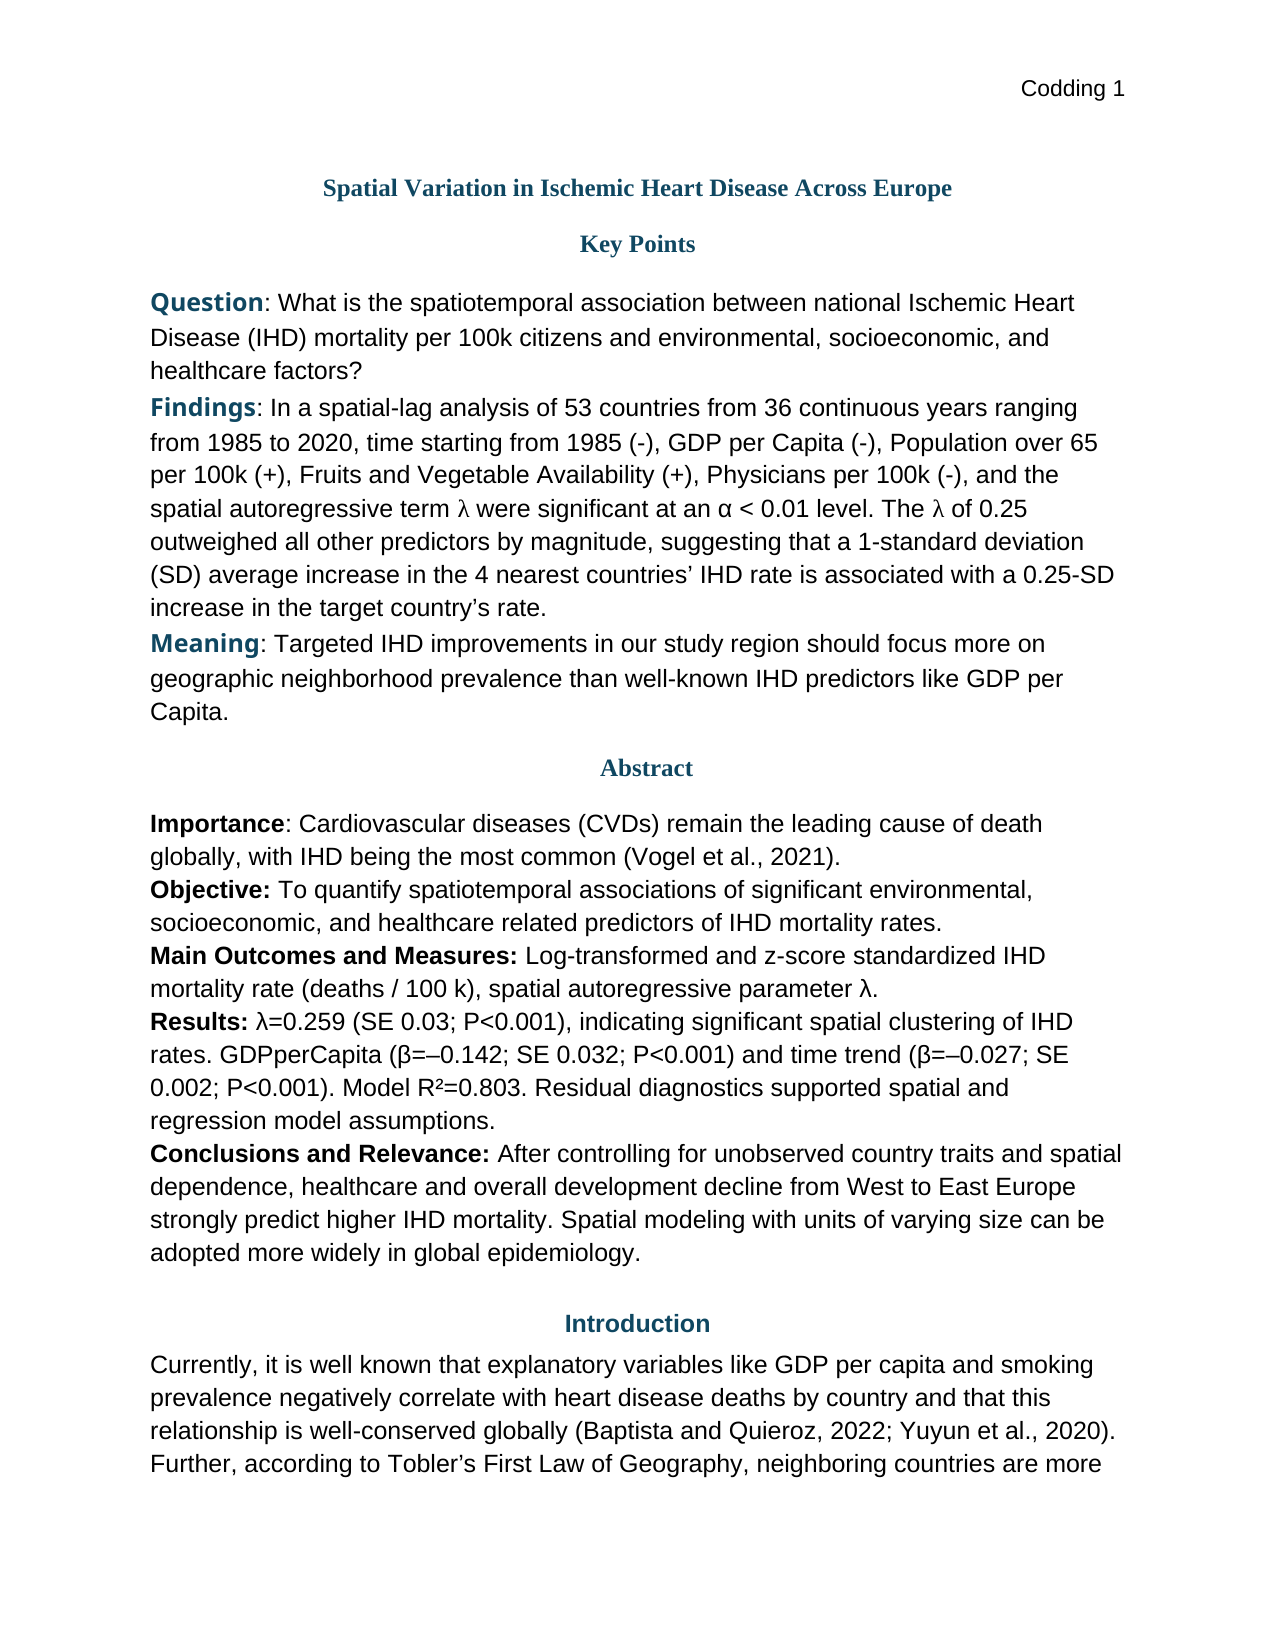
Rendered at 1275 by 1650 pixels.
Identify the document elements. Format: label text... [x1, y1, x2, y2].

text Main Outcomes and Measures: Log-transformed and z-score standardized IHD mortality rate (deaths / 100 k), spatial autoregressive parameter λ. [150, 941, 1125, 1003]
subtitle Key Points [150, 229, 1125, 258]
subtitle Introduction [150, 1309, 1125, 1337]
text Findings: In a spatial-lag analysis of 53 countries from 36 continuous years ranging from 1985 to 2020, time starting from 1985 (-), GDP per Capita (-), Population over 65 per 100k (+), Fruits and Vegetable Availability (+), Physicians per 100k (-), and the spatial autoregressive term λ were significant at an α < 0.01 level. The λ of 0.25 outweighed all other predictors by magnitude, suggesting that a 1-standard deviation (SD) average increase in the 4 nearest countries’ IHD rate is associated with a 0.25-SD increase in the target country’s rate. [150, 389, 1125, 621]
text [150, 1350, 1125, 1478]
text Importance: Cardiovascular diseases (CVDs) remain the leading cause of death globally, with IHD being the most common (Vogel et al., 2021). [150, 809, 1125, 871]
subtitle Abstract [525, 753, 1125, 782]
text Meaning: Targeted IHD improvements in our study region should focus more on geographic neighborhood prevalence than well-known IHD predictors like GDP per Capita. [150, 626, 1125, 726]
subtitle Spatial Variation in Ischemic Heart Disease Across Europe [150, 173, 1125, 202]
text Results: λ=0.259 (SE 0.03; P<0.001), indicating significant spatial clustering of IHD rates. GDPperCapita (β=–0.142; SE 0.032; P<0.001) and time trend (β=–0.027; SE 0.002; P<0.001). Model R²=0.803. Residual diagnostics supported spatial and regression model assumptions. [150, 1007, 1125, 1135]
text Conclusions and Relevance: After controlling for unobserved country traits and spatial dependence, healthcare and overall development decline from West to East Europe strongly predict higher IHD mortality. Spatial modeling with units of varying size can be adopted more widely in global epidemiology. [150, 1139, 1125, 1267]
text Objective: To quantify spatiotemporal associations of significant environmental, socioeconomic, and healthcare related predictors of IHD mortality rates. [150, 875, 1125, 937]
text Question: What is the spatiotemporal association between national Ischemic Heart Disease (IHD) mortality per 100k citizens and environmental, socioeconomic, and healthcare factors? [150, 285, 1125, 385]
